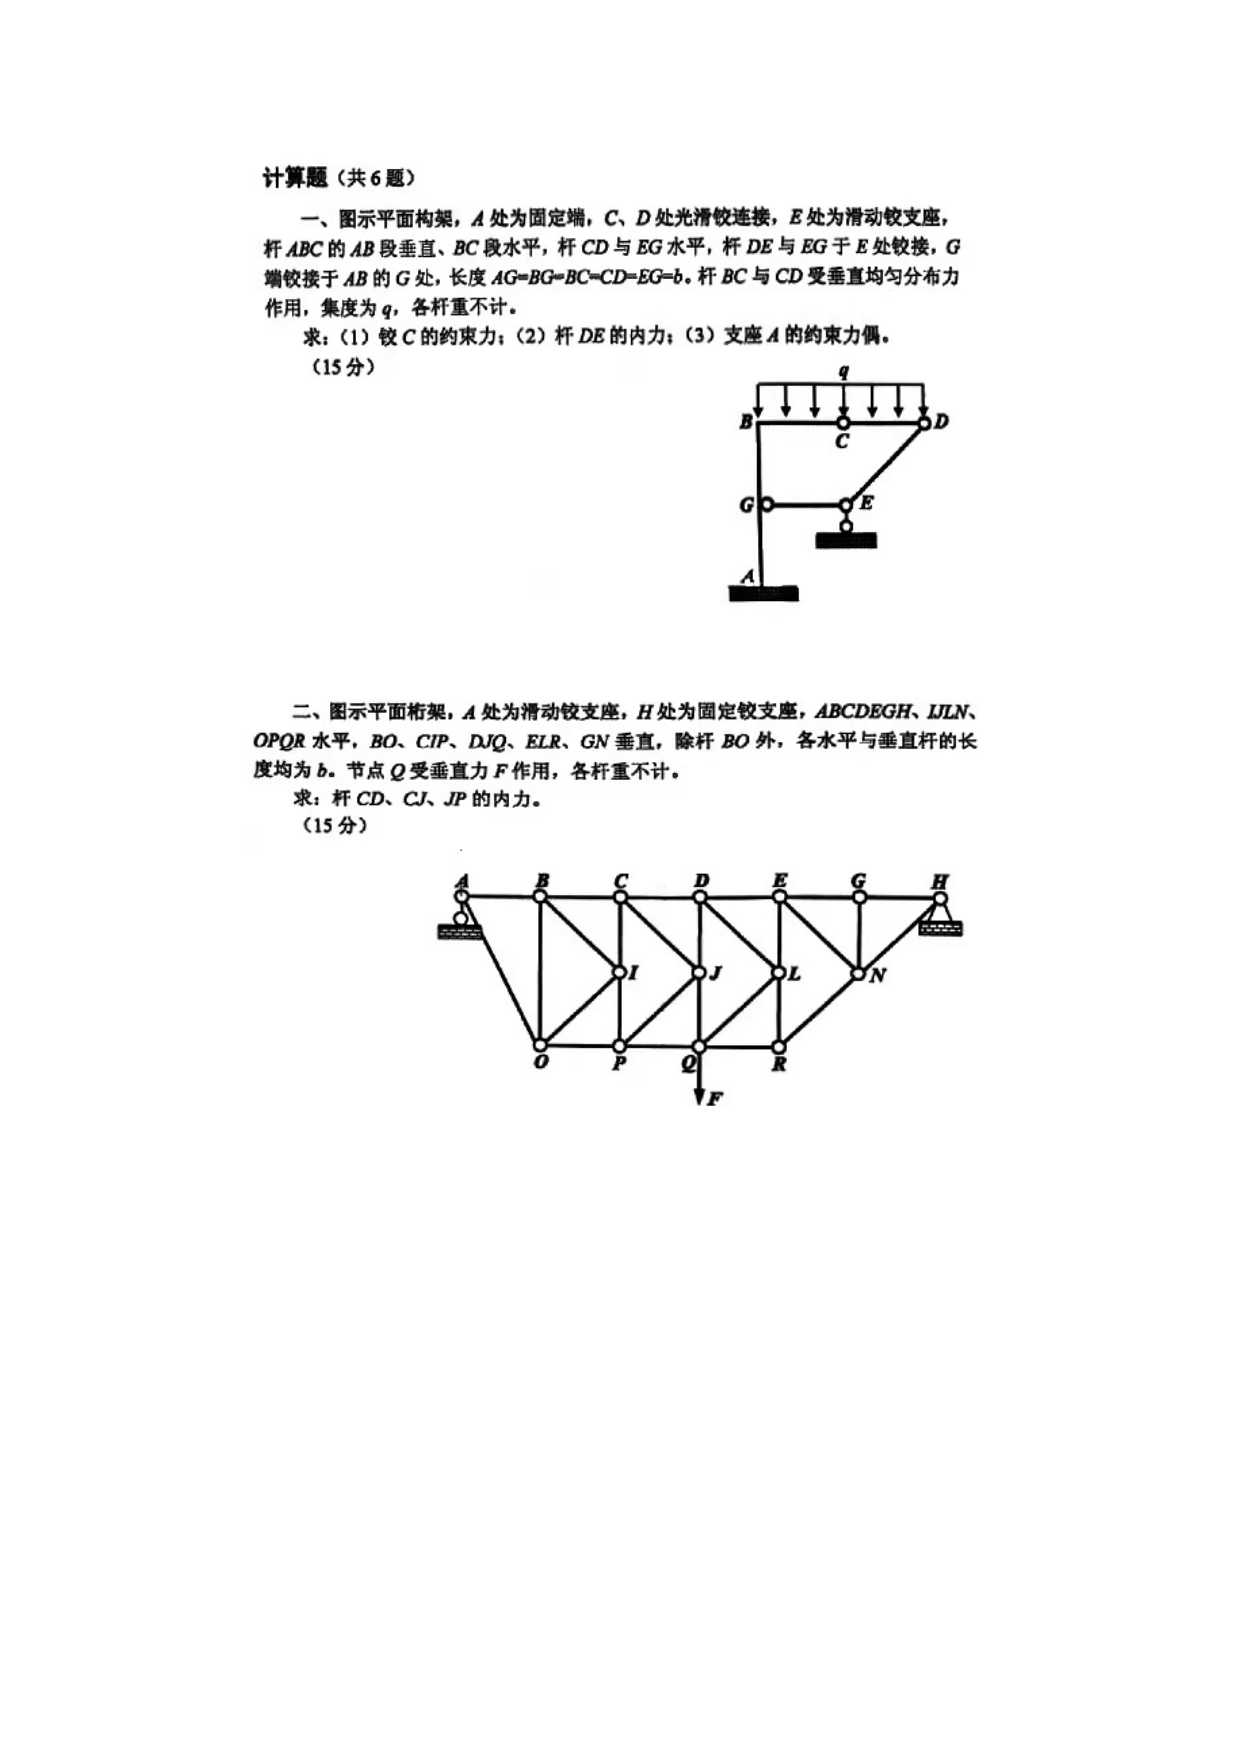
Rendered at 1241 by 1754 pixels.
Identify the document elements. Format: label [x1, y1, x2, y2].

picture [251, 151, 989, 617]
picture [242, 635, 998, 1128]
